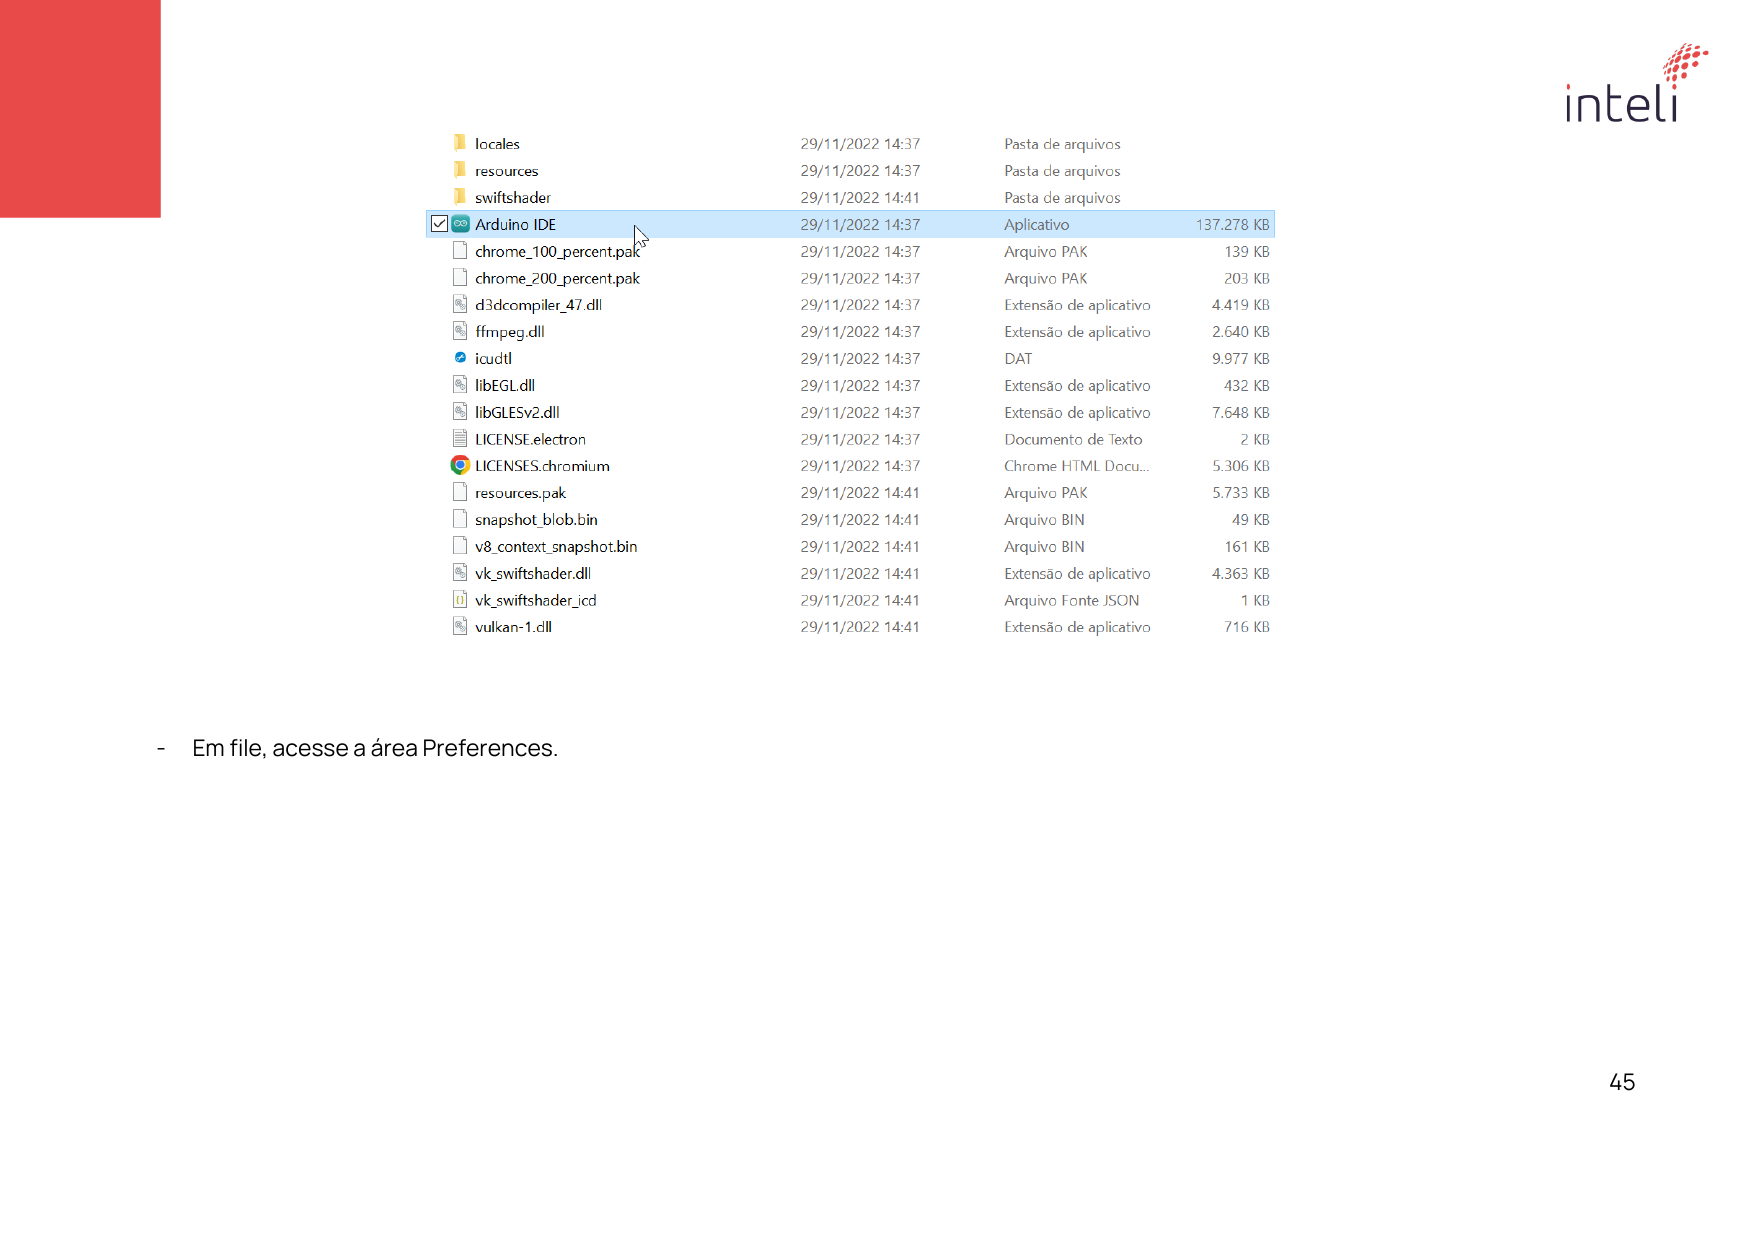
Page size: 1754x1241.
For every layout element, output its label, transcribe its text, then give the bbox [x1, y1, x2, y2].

list Em file, acesse a área Preferences. [156, 732, 1636, 764]
picture [0, 0, 161, 218]
picture [1566, 43, 1709, 122]
picture [419, 123, 1309, 663]
